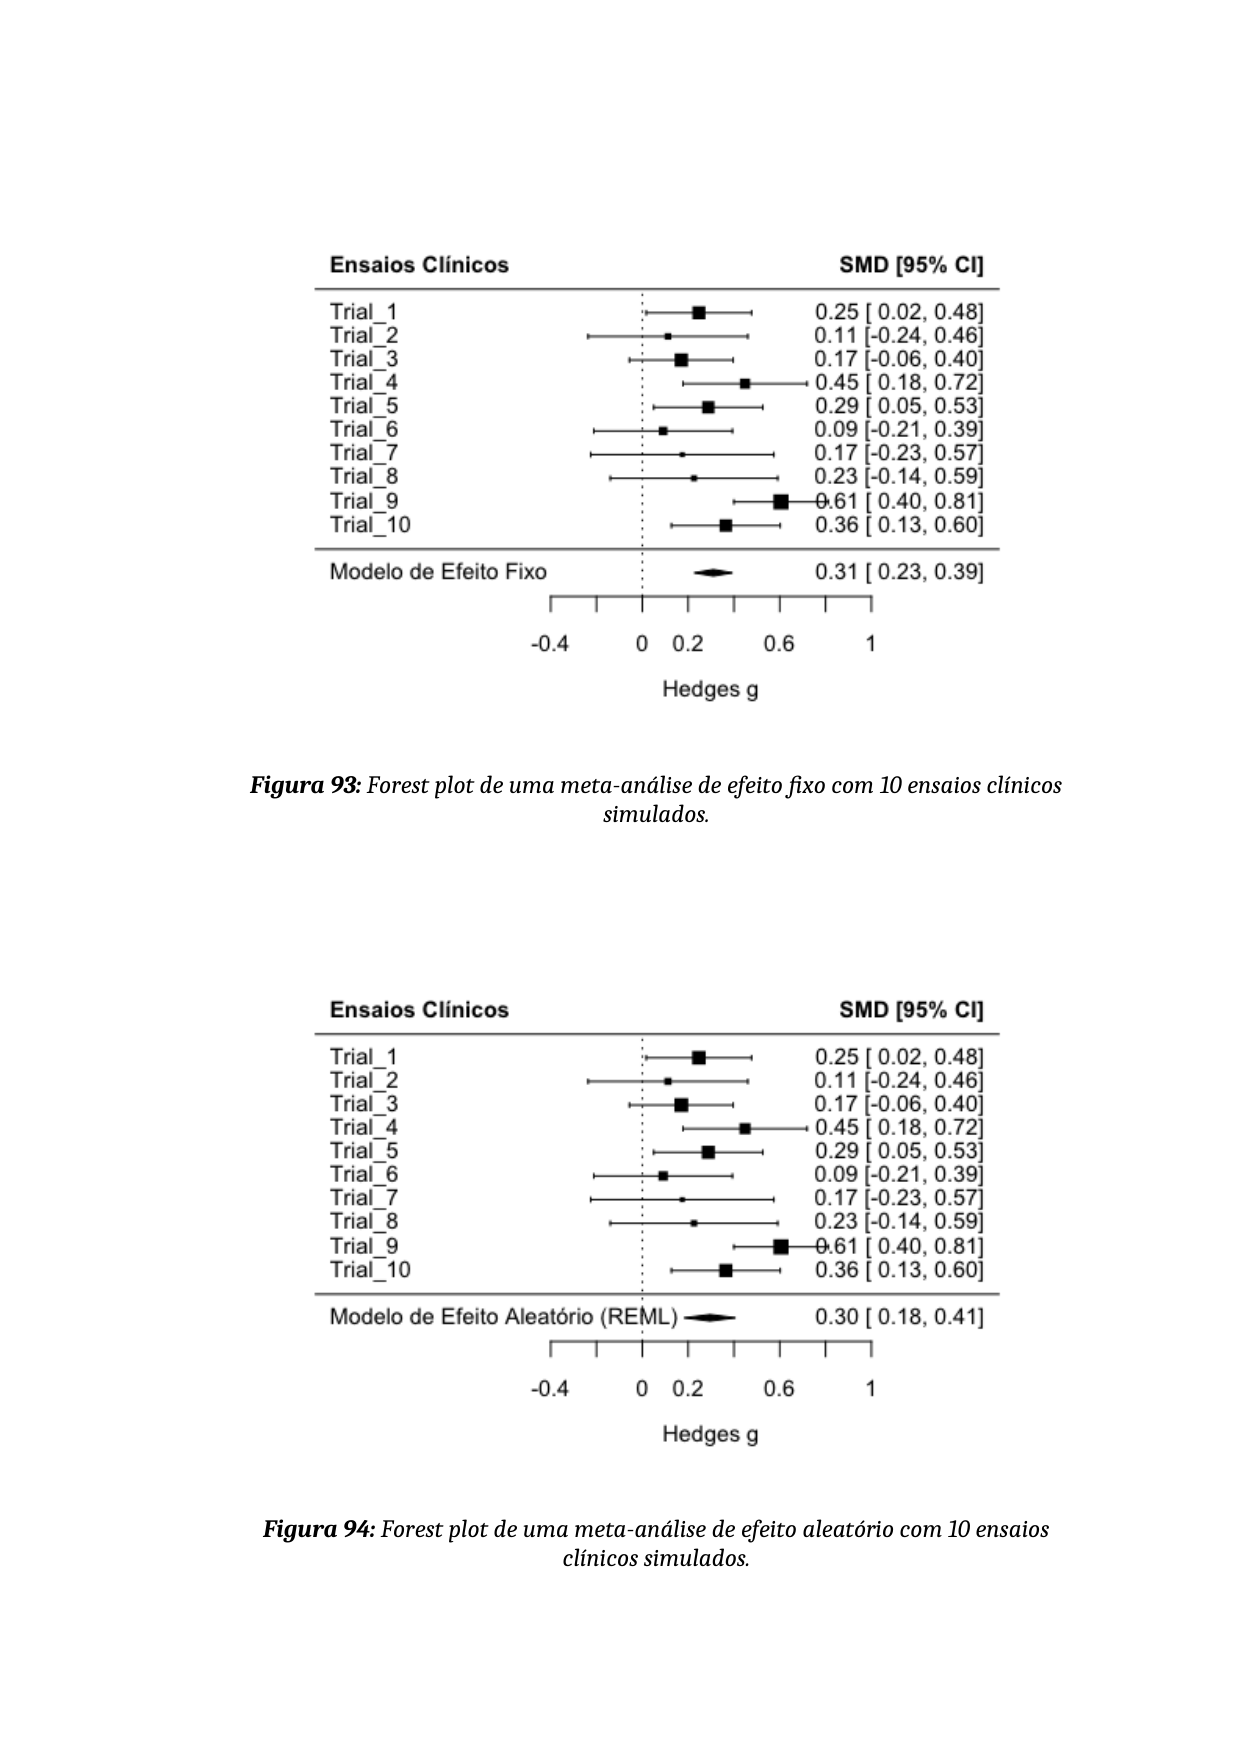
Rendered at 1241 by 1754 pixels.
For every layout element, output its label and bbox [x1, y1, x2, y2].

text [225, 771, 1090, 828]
picture [282, 894, 1033, 1495]
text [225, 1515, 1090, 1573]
picture [282, 150, 1033, 750]
